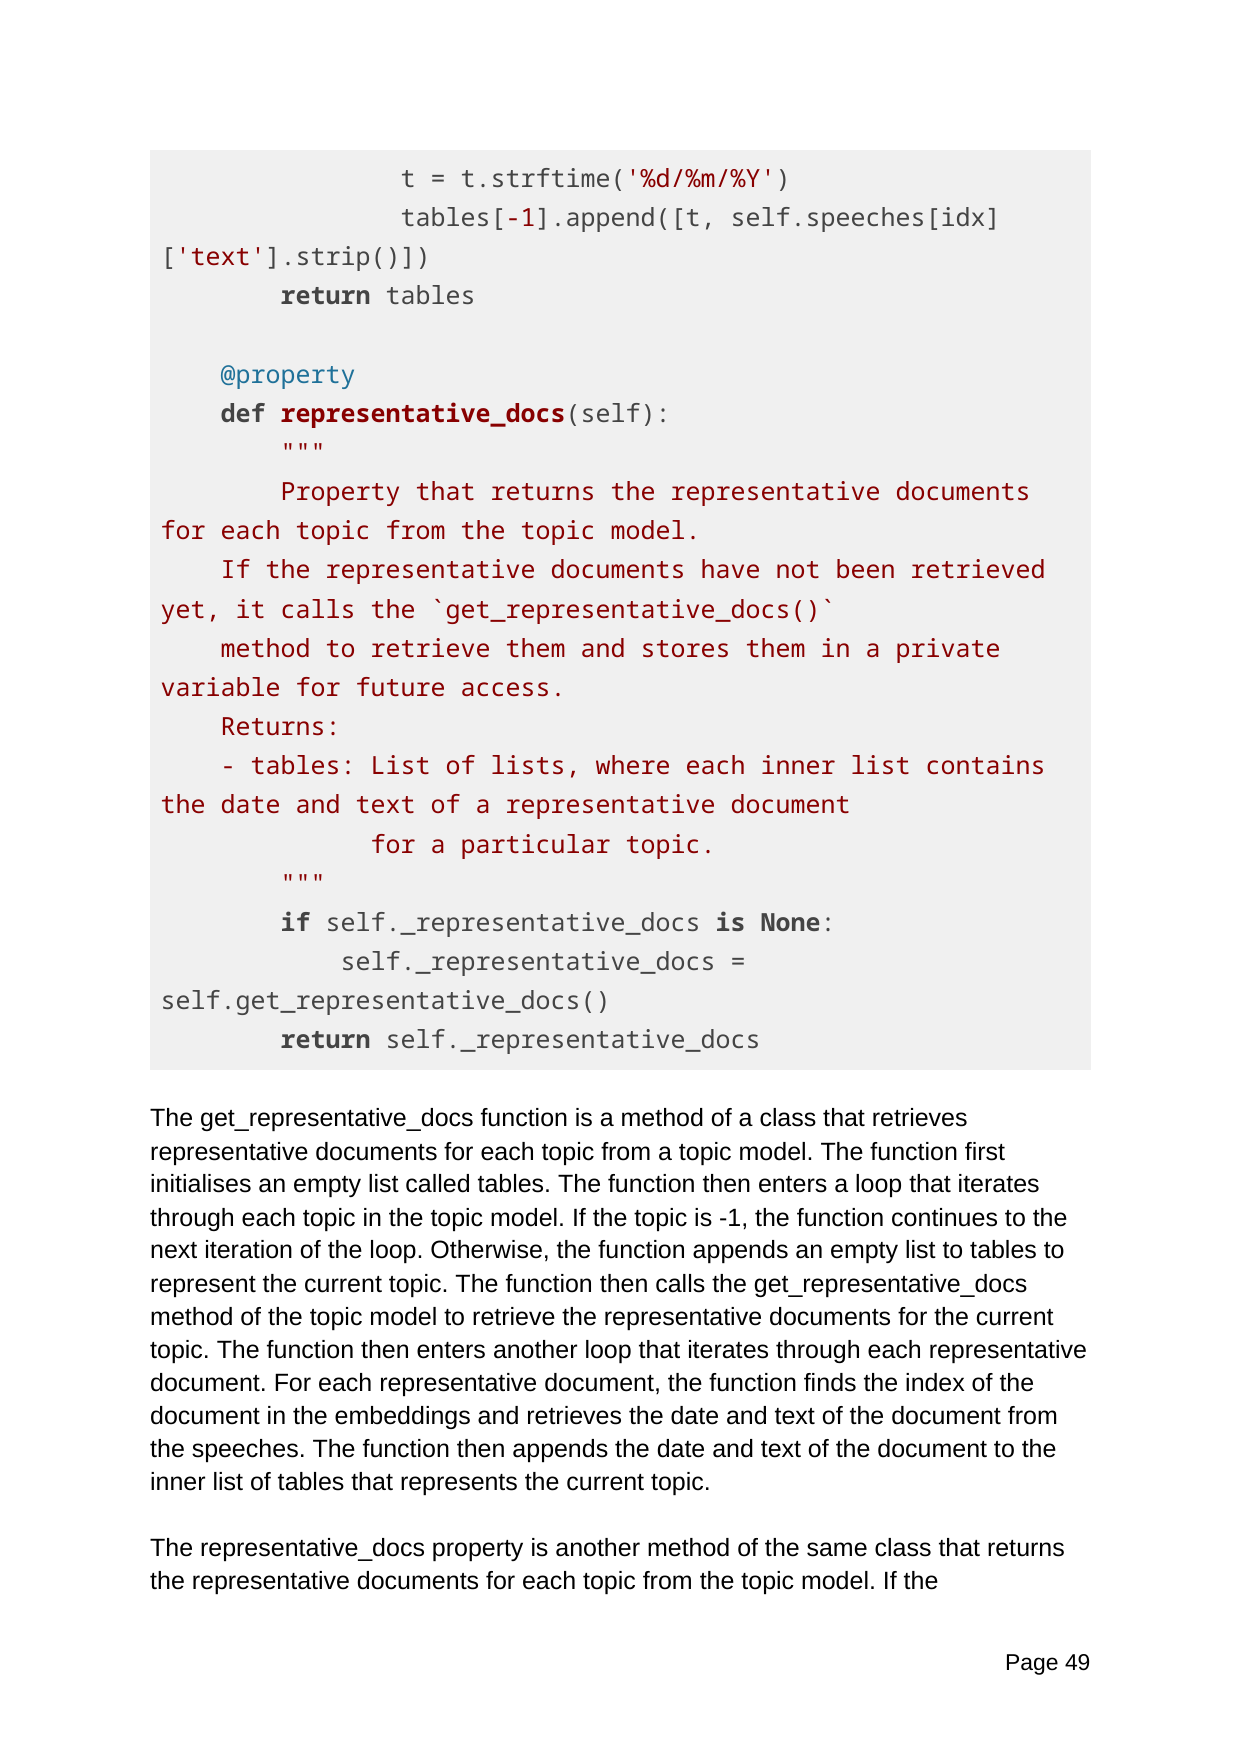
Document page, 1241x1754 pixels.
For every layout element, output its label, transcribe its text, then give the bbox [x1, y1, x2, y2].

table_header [150, 150, 1091, 1070]
text The get_representative_docs function is a method of a class that retrieves representative documents for each topic from a topic model. The function first initialises an empty list called tables. The function then enters a loop that iterates through each topic in the topic model. If the topic is -1, the function continues to the next iteration of the loop. Otherwise, the function appends an empty list to tables to represent the current topic. The function then calls the get_representative_docs method of the topic model to retrieve the representative documents for the current topic. The function then enters another loop that iterates through each representative document. For each representative document, the function finds the index of the document in the embeddings and retrieves the date and text of the document from the speeches. The function then appends the date and text of the document to the inner list of tables that represents the current topic. [150, 1103, 1090, 1495]
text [150, 1533, 1090, 1594]
